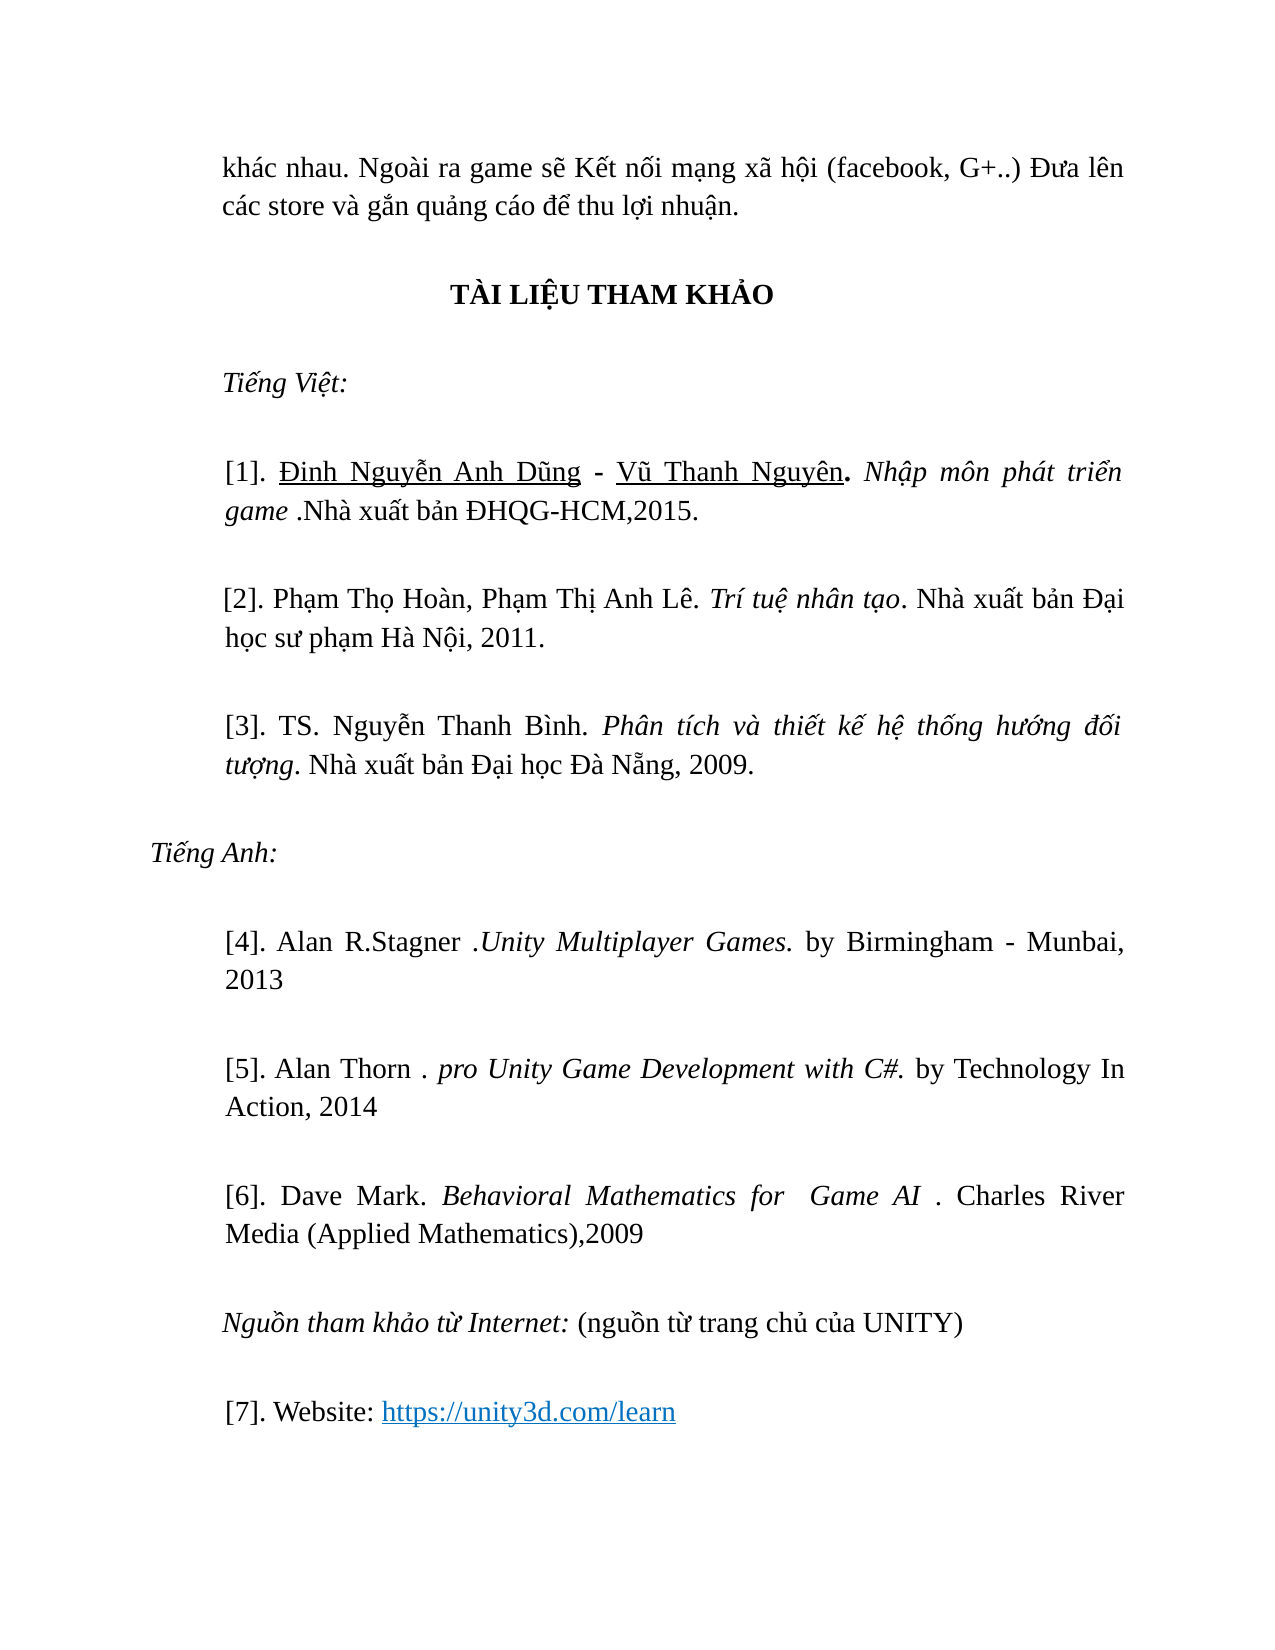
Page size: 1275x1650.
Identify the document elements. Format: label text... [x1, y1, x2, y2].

text [7]. Website: https://unity3d.com/learn [225, 1394, 1125, 1427]
text [1]. Đinh Nguyễn Anh Dũng - Vũ Thanh Nguyên. Nhập môn phát triển game .Nhà xuất bản ĐHQG-HCM,2015. [150, 454, 1125, 526]
text Tiếng Việt: [222, 366, 1125, 399]
text [2]. Phạm Thọ Hoàn, Phạm Thị Anh Lê. Trí tuệ nhân tạo. Nhà xuất bản Đại học sư phạm Hà Nội, 2011. [150, 581, 1125, 653]
text Tiếng Anh: [150, 835, 1125, 869]
text [4]. Alan R.Stagner .Unity Multiplayer Games. by Birmingham - Munbai, 2013 [225, 924, 1125, 996]
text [222, 150, 1125, 222]
text Nguồn tham khảo từ Internet: (nguồn từ trang chủ của UNITY) [222, 1305, 1125, 1339]
text [3]. TS. Nguyễn Thanh Bình. Phân tích và thiết kế hệ thống hướng đối tượng. Nhà xuất bản Đại học Đà Nẵng, 2009. [150, 708, 1125, 780]
text TÀI LIỆU THAM KHẢO [450, 277, 1125, 311]
text [5]. Alan Thorn . pro Unity Game Development with C#. by Technology In Action, 2014 [225, 1051, 1125, 1123]
text [6]. Dave Mark. Behavioral Mathematics for Game AI . Charles River Media (Applied Mathematics),2009 [225, 1178, 1125, 1250]
